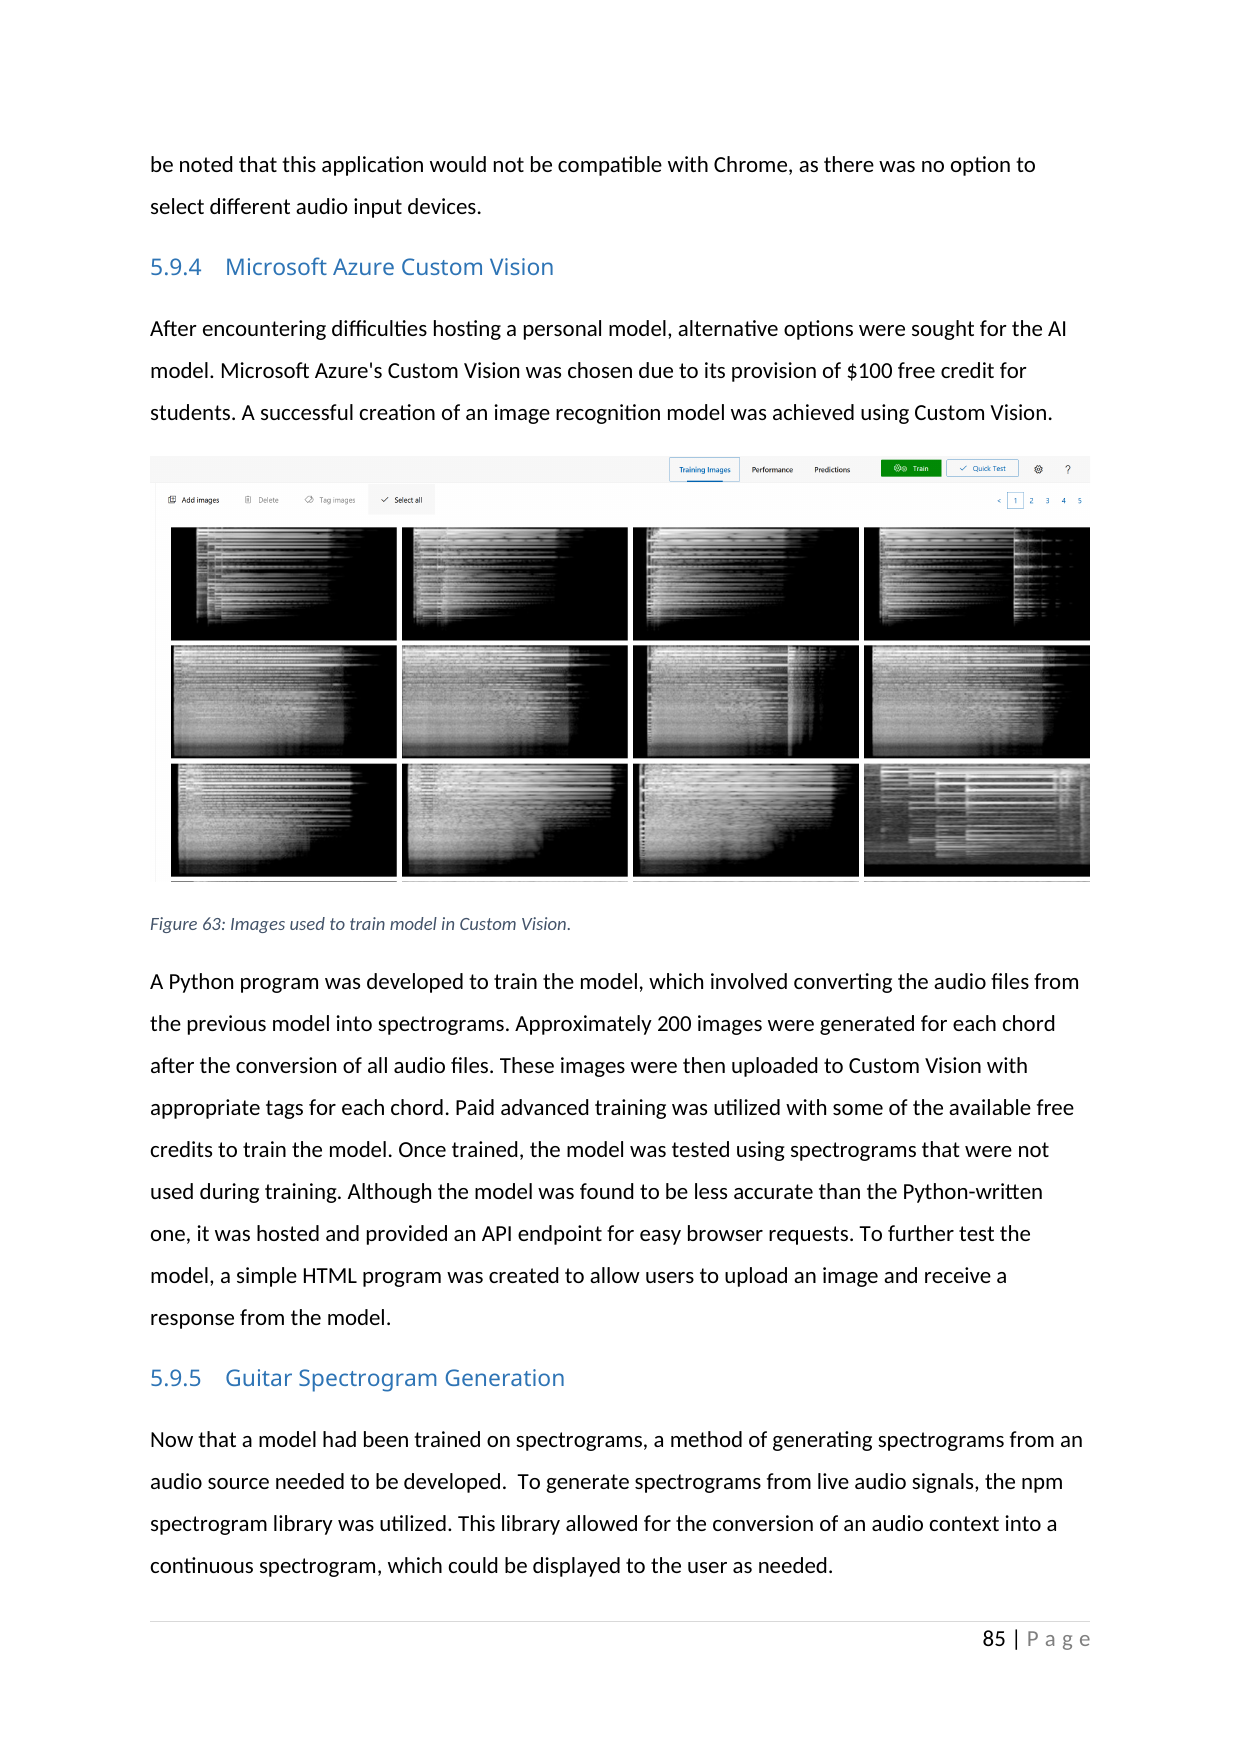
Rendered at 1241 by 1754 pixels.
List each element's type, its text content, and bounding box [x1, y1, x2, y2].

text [150, 150, 1090, 220]
text Figure 63: Images used to train model in Custom Vision. [150, 912, 1090, 935]
subtitle Guitar Spectrogram Generation [150, 1362, 1090, 1393]
text Now that a model had been trained on spectrograms, a method of generating spectrograms from an audio source needed to be developed. To generate spectrograms from live audio signals, the npm spectrogram library was utilized. This library allowed for the conversion of an audio context into a continuous spectrogram, which could be displayed to the user as needed. [150, 1425, 1090, 1579]
text After encountering difficulties hosting a personal model, alternative options were sought for the AI model. Microsoft Azure's Custom Vision was chosen due to its provision of $100 free credit for students. A successful creation of an image recognition model was achieved using Custom Vision. [150, 314, 1090, 426]
text A Python program was developed to train the model, which involved converting the audio files from the previous model into spectrograms. Approximately 200 images were generated for each chord after the conversion of all audio files. These images were then uploaded to Custom Vision with appropriate tags for each chord. Paid advanced training was utilized with some of the available free credits to train the model. Once trained, the model was tested using spectrograms that were not used during training. Although the model was found to be less accurate than the Python-written one, it was hosted and provided an API endpoint for easy browser requests. To further test the model, a simple HTML program was created to allow users to upload an image and receive a response from the model. [150, 967, 1090, 1331]
subtitle Microsoft Azure Custom Vision [150, 251, 1090, 282]
picture [150, 456, 1091, 882]
